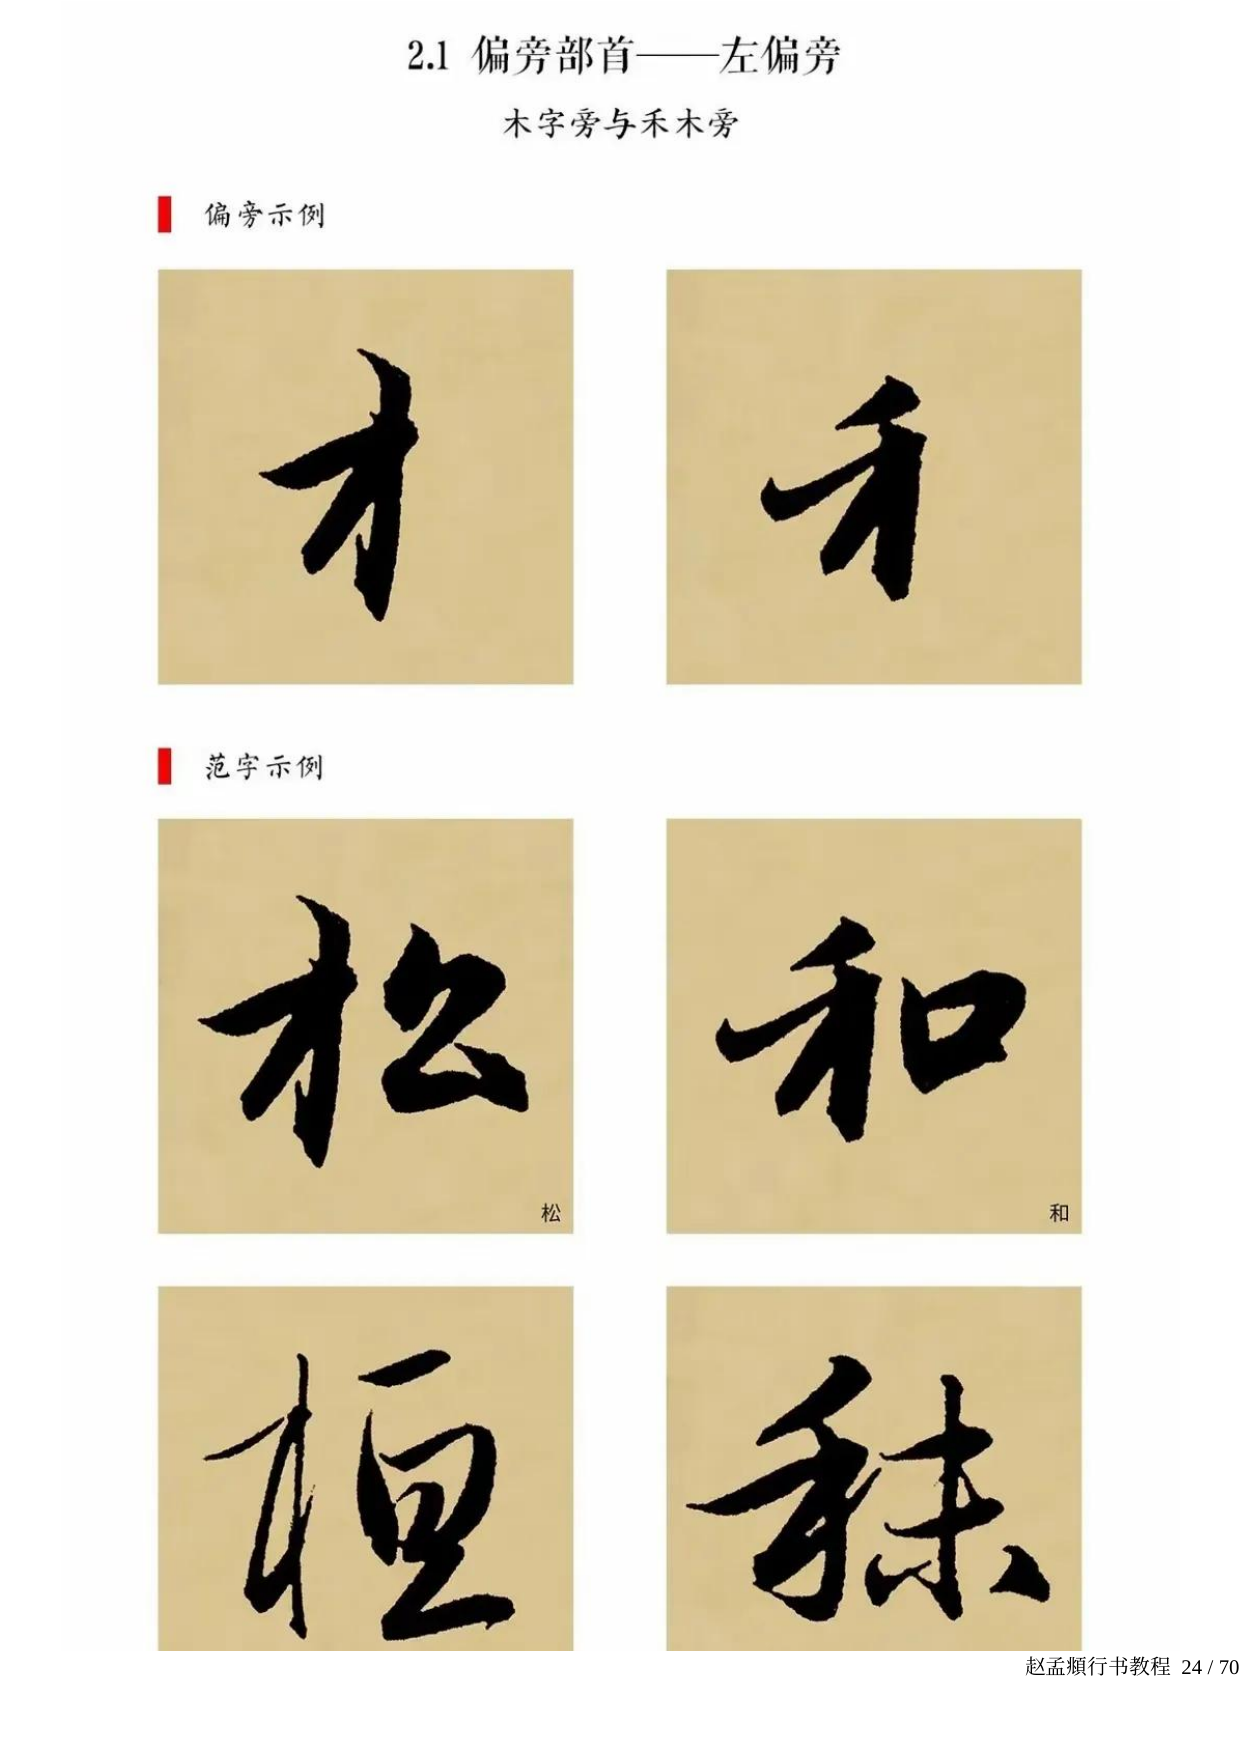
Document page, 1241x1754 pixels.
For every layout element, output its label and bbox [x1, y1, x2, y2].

picture [60, 1, 1180, 1651]
